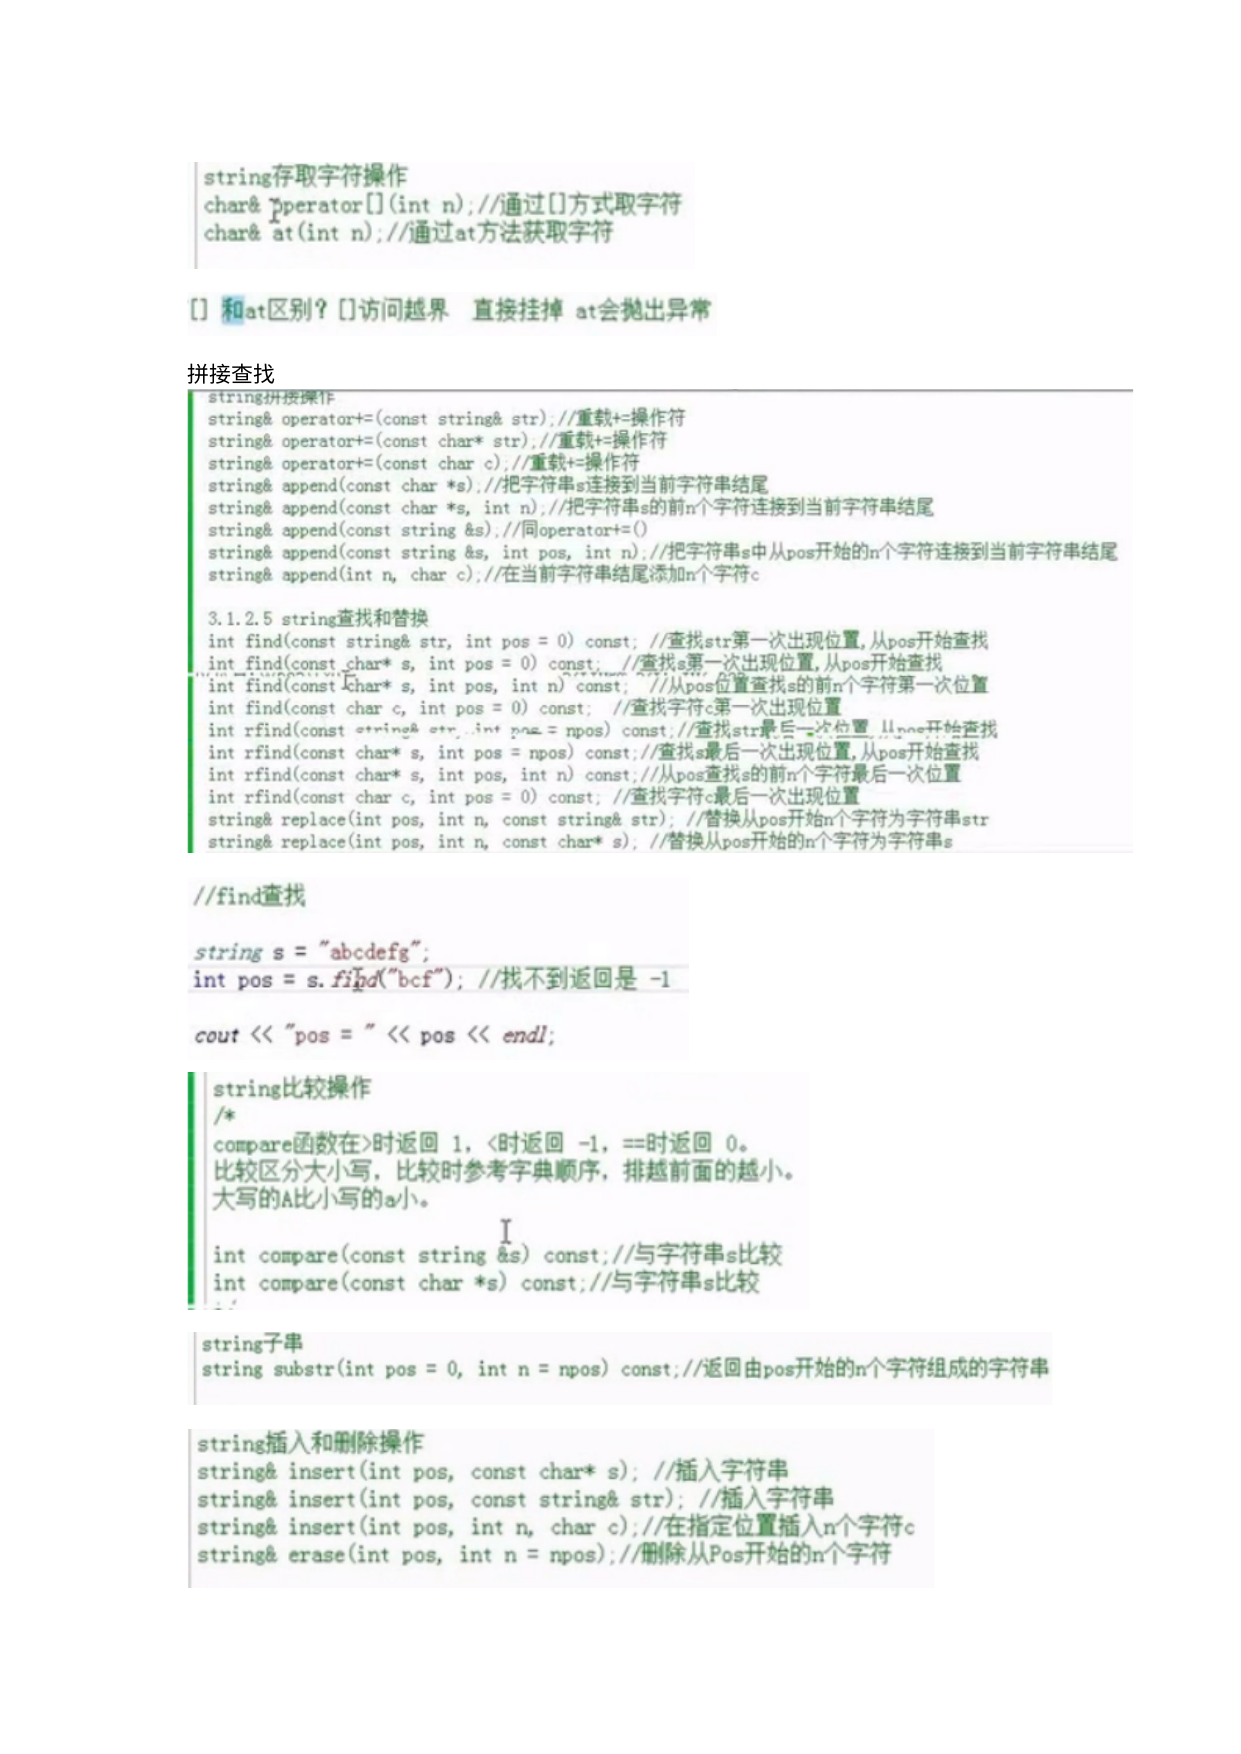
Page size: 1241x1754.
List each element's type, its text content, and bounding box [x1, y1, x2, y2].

picture [187, 1072, 810, 1310]
picture [187, 389, 1134, 853]
text 拼接查找 [187, 357, 1053, 389]
picture [187, 162, 696, 269]
picture [187, 1429, 935, 1588]
picture [187, 1332, 1053, 1405]
picture [187, 877, 689, 1060]
picture [187, 292, 718, 336]
